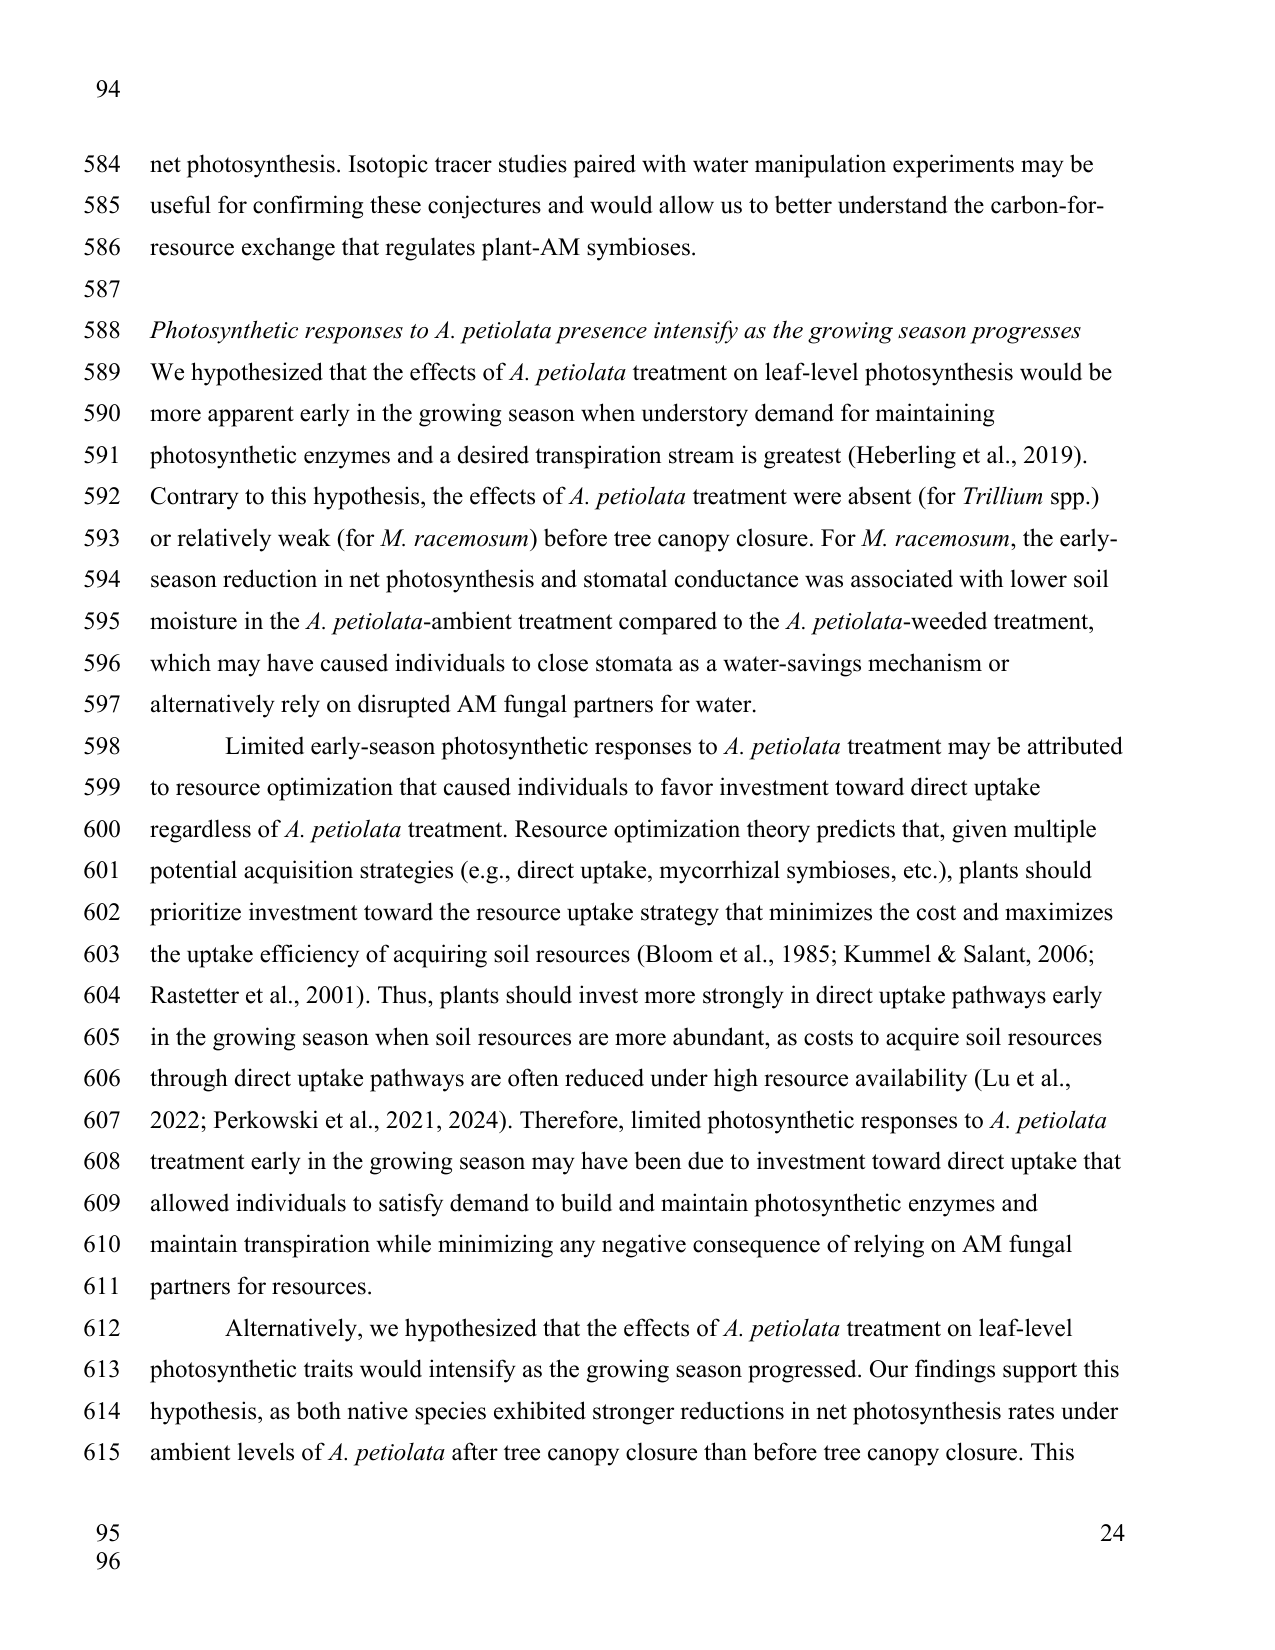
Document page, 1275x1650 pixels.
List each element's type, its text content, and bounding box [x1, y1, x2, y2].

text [150, 150, 1125, 261]
text We hypothesized that the effects of A. petiolata treatment on leaf-level photosynthesis would be more apparent early in the growing season when understory demand for maintaining photosynthetic enzymes and a desired transpiration stream is greatest . Contrary to this hypothesis, the effects of A. petiolata treatment were absent (for Trillium spp.) or relatively weak (for M. racemosum) before tree canopy closure. For M. racemosum, the early-season reduction in net photosynthesis and stomatal conductance was associated with lower soil moisture in the A. petiolata-ambient treatment compared to the A. petiolata-weeded treatment, which may have caused individuals to close stomata as a water-savings mechanism or alternatively rely on disrupted AM fungal partners for water. [150, 358, 1125, 718]
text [150, 1314, 1125, 1466]
text Photosynthetic responses to A. petiolata presence intensify as the growing season progresses [150, 316, 1125, 344]
text Limited early-season photosynthetic responses to A. petiolata treatment may be attributed to resource optimization that caused individuals to favor investment toward direct uptake regardless of A. petiolata treatment. Resource optimization theory predicts that, given multiple potential acquisition strategies (e.g., direct uptake, mycorrhizal symbioses, etc.), plants should prioritize investment toward the resource uptake strategy that minimizes the cost and maximizes the uptake efficiency of acquiring soil resources . Thus, plants should invest more strongly in direct uptake pathways early in the growing season when soil resources are more abundant, as costs to acquire soil resources through direct uptake pathways are often reduced under high resource availability . Therefore, limited photosynthetic responses to A. petiolata treatment early in the growing season may have been due to investment toward direct uptake that allowed individuals to satisfy demand to build and maintain photosynthetic enzymes and maintain transpiration while minimizing any negative consequence of relying on AM fungal partners for resources. [150, 732, 1125, 1300]
